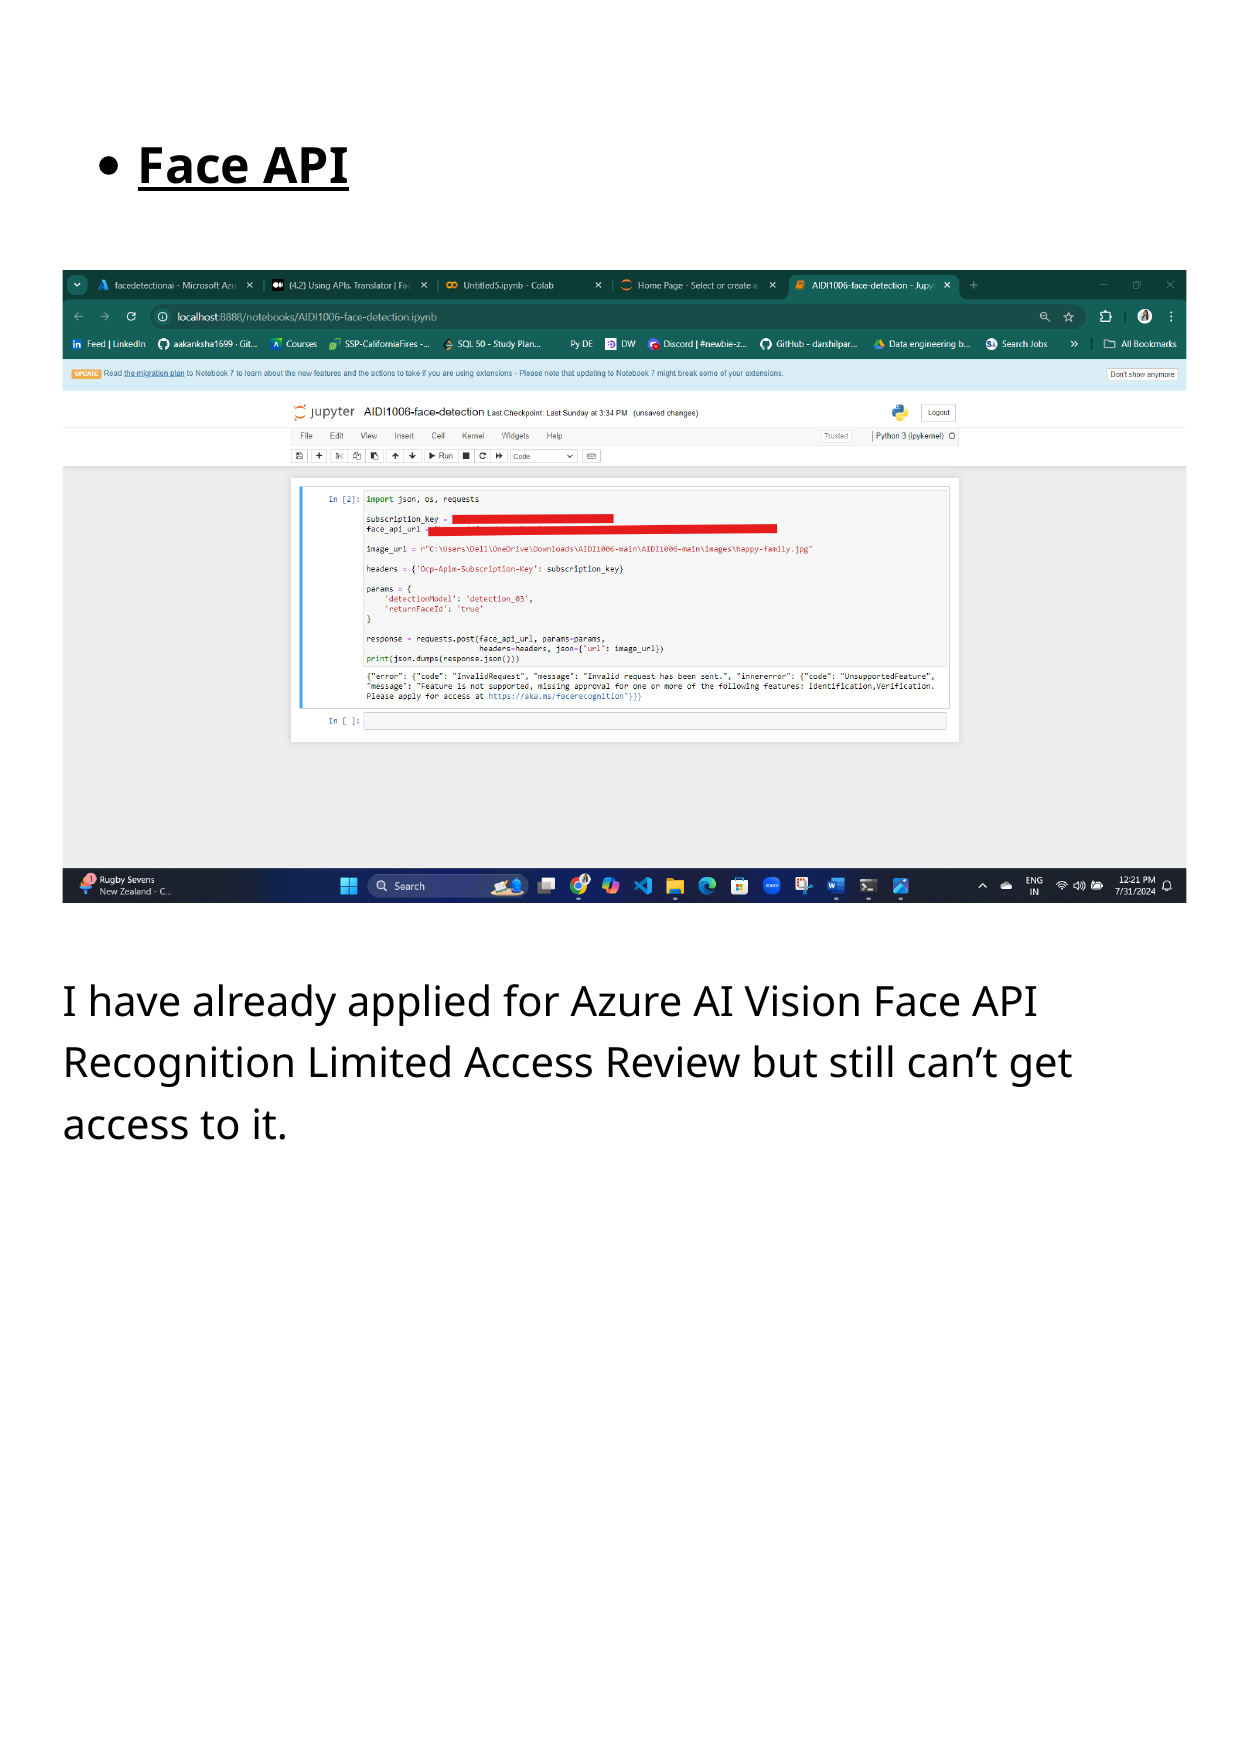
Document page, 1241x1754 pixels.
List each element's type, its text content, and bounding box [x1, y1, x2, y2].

text I have already applied for Azure AI Vision Face API Recognition Limited Access Review but still can’t get access to it. [62, 972, 1186, 1151]
list Face API [100, 129, 1186, 198]
picture [62, 270, 1187, 903]
